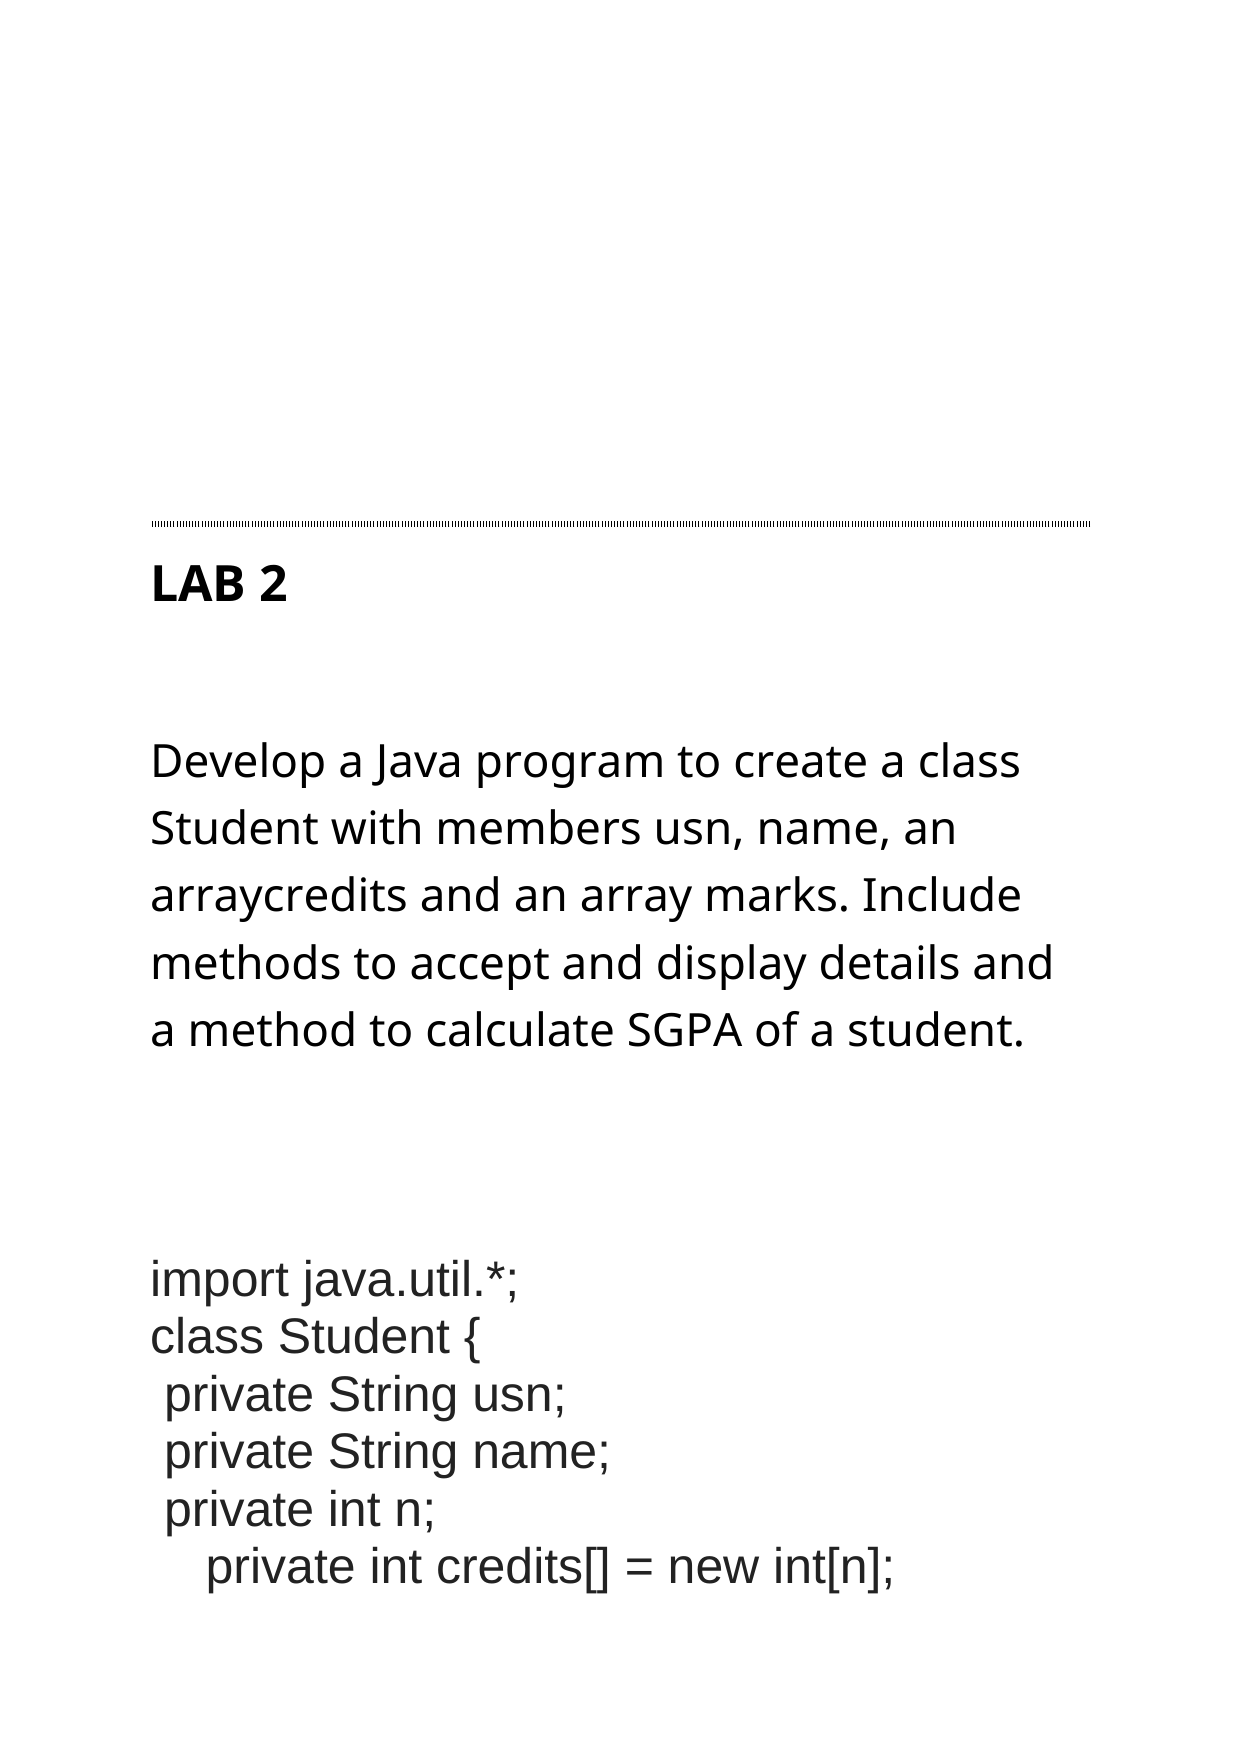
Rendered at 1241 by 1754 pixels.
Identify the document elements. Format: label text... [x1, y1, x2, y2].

text private int credits[] = new int[n]; [150, 1537, 1090, 1594]
text private String name; [150, 1422, 1090, 1479]
text import java.util.*; [150, 1249, 1090, 1307]
text private int n; [150, 1479, 1090, 1537]
text class Student { [150, 1307, 1090, 1364]
text private String usn; [150, 1364, 1090, 1422]
text LAB 2 [150, 548, 1090, 616]
text Develop a Java program to create a class Student with members usn, name, an arraycredits and an array marks. Include methods to accept and display details and a method to calculate SGPA of a student. [150, 728, 1090, 1060]
